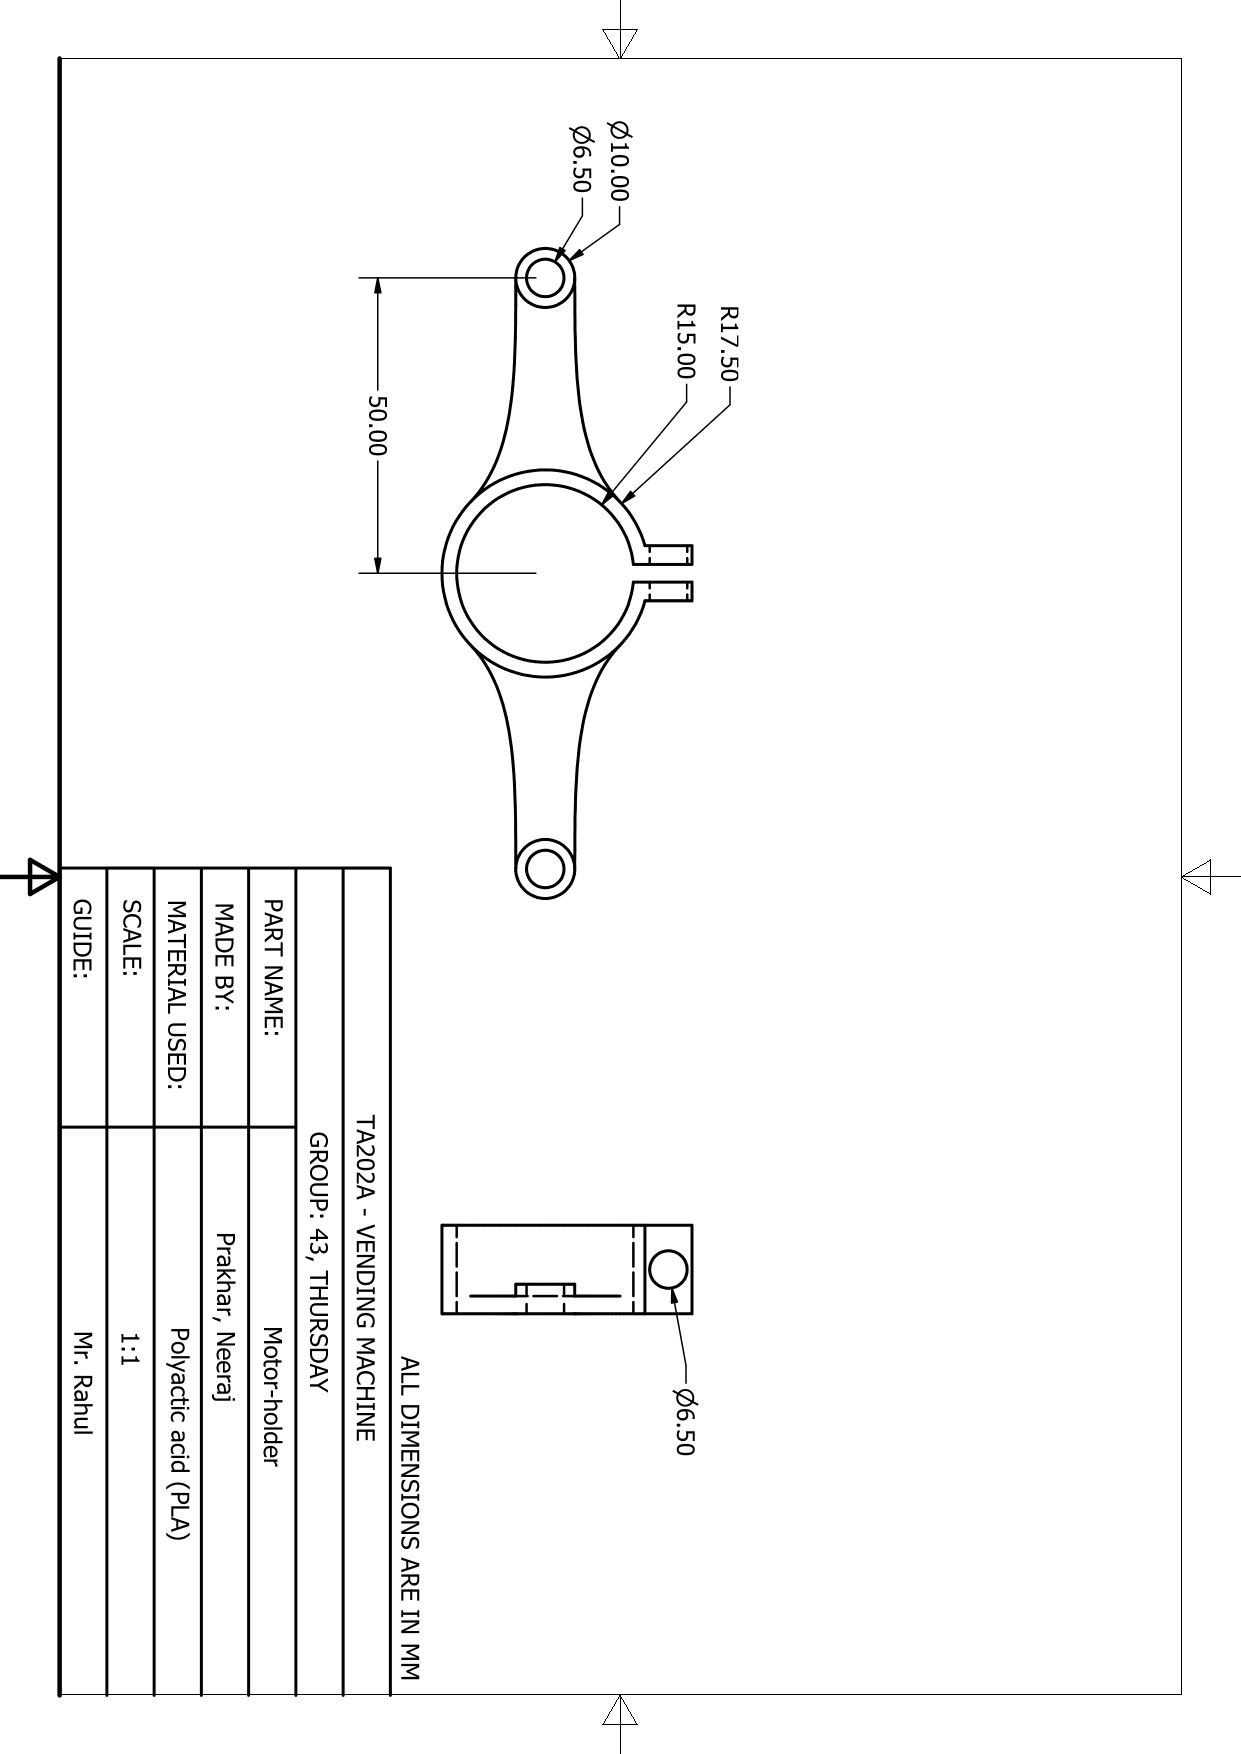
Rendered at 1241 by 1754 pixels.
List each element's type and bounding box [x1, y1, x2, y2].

picture [0, 56, 739, 1698]
